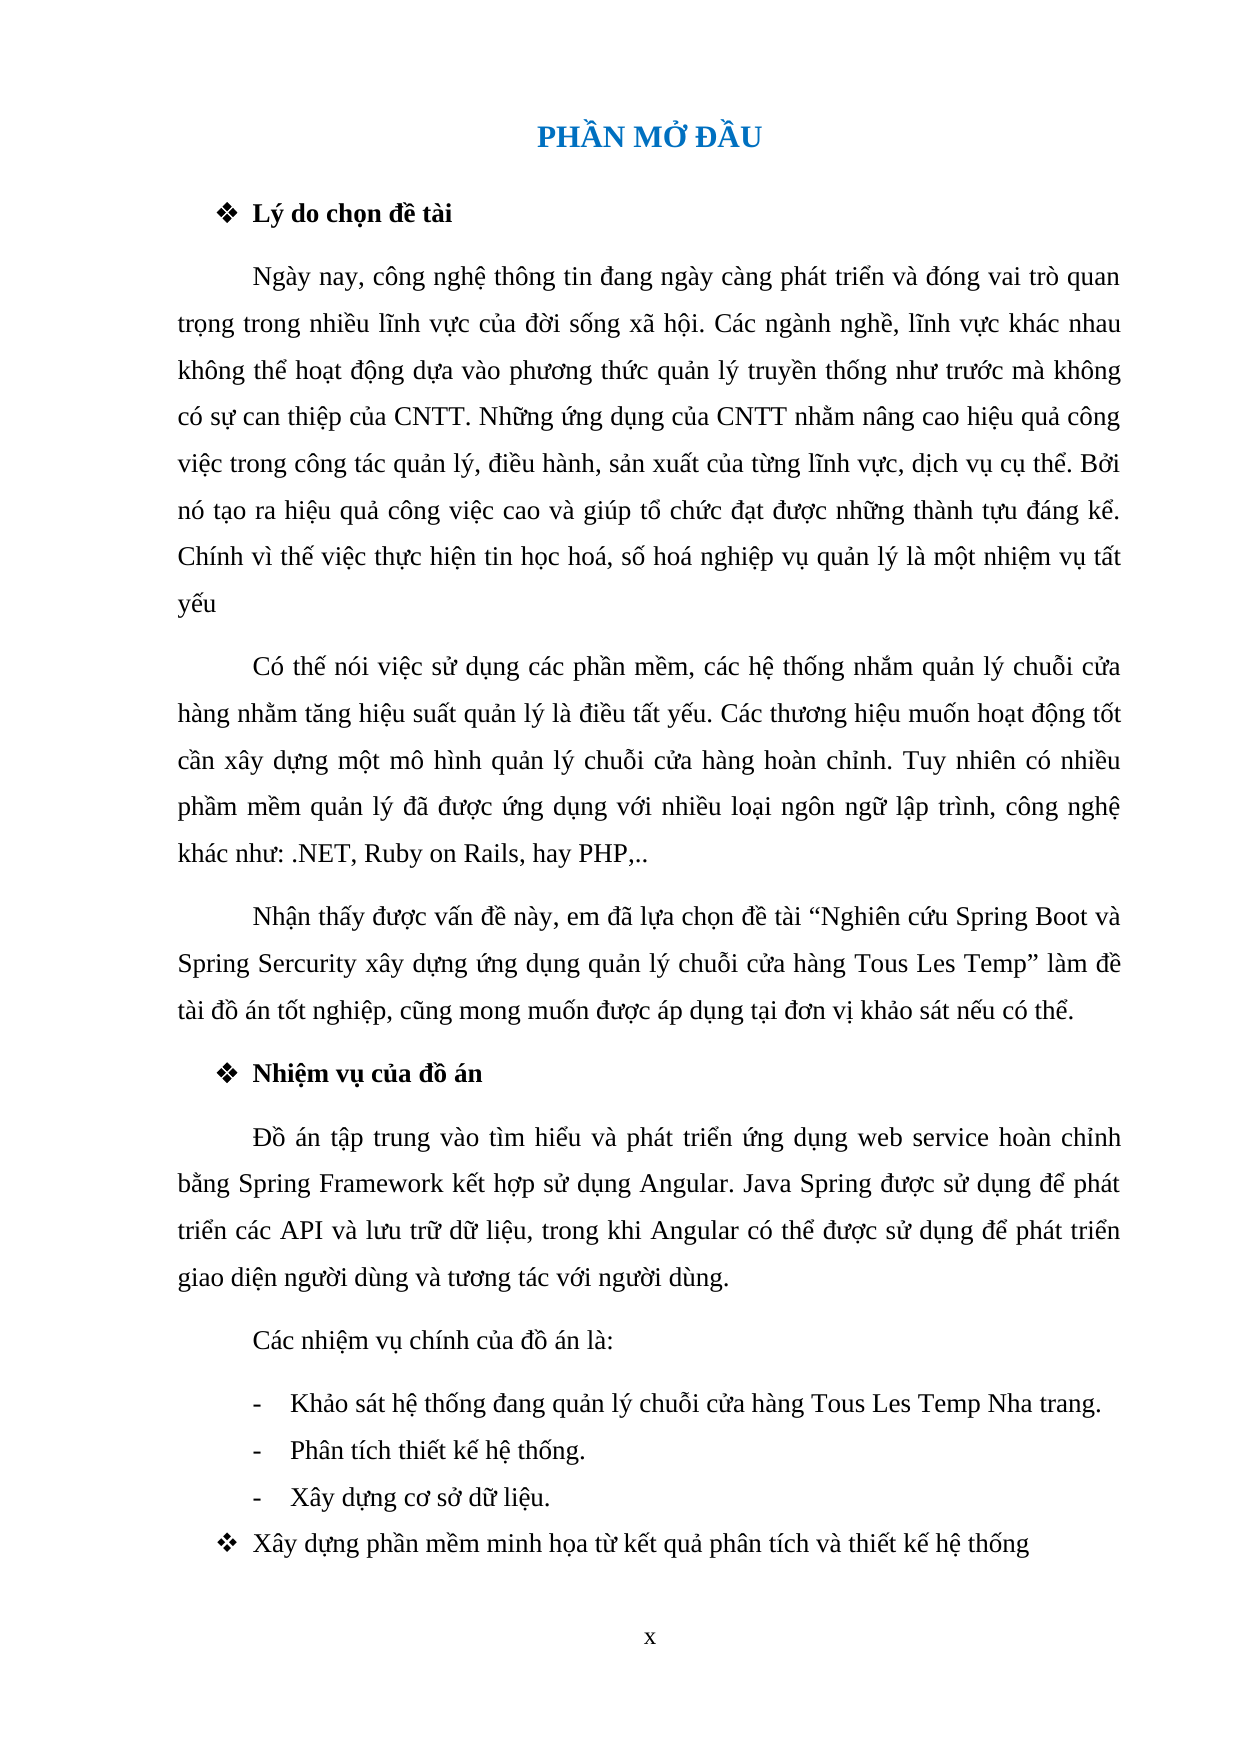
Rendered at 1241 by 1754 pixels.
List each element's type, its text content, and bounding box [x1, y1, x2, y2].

text Ngày nay, công nghệ thông tin đang ngày càng phát triển và đóng vai trò quan trọng trong nhiều lĩnh vực của đời sống xã hội. Các ngành nghề, lĩnh vực khác nhau không thể hoạt động dựa vào phương thức quản lý truyền thống như trước mà không có sự can thiệp của CNTT. Những ứng dụng của CNTT nhằm nâng cao hiệu quả công việc trong công tác quản lý, điều hành, sản xuất của từng lĩnh vực, dịch vụ cụ thể. Bởi nó tạo ra hiệu quả công việc cao và giúp tổ chức đạt được những thành tựu đáng kể. Chính vì thế việc thực hiện tin học hoá, số hoá nghiệp vụ quản lý là một nhiệm vụ tất yếu [177, 261, 1122, 618]
list Nhiệm vụ của đồ án [215, 1057, 1122, 1088]
list Lý do chọn đề tài [215, 197, 1122, 228]
text Có thế nói việc sử dụng các phần mềm, các hệ thống nhắm quản lý chuỗi cửa hàng nhằm tăng hiệu suất quản lý là điều tất yếu. Các thương hiệu muốn hoạt động tốt cần xây dựng một mô hình quản lý chuỗi cửa hàng hoàn chỉnh. Tuy nhiên có nhiều phầm mềm quản lý đã được ứng dụng với nhiều loại ngôn ngữ lập trình, công nghệ khác như: .NET, Ruby on Rails, hay PHP,.. [177, 651, 1122, 868]
text Nhận thấy được vấn đề này, em đã lựa chọn đề tài “Nghiên cứu Spring Boot và Spring Sercurity xây dựng ứng dụng quản lý chuỗi cửa hàng Tous Les Temp” làm đề tài đồ án tốt nghiệp, cũng mong muốn được áp dụng tại đơn vị khảo sát nếu có thể. [177, 901, 1122, 1025]
text Đồ án tập trung vào tìm hiểu và phát triển ứng dụng web service hoàn chỉnh bằng Spring Framework kết hợp sử dụng Angular. Java Spring được sử dụng để phát triển các API và lưu trữ dữ liệu, trong khi Angular có thể được sử dụng để phát triển giao diện người dùng và tương tác với người dùng. [177, 1121, 1122, 1292]
list Xây dựng phần mềm minh họa từ kết quả phân tích và thiết kế hệ thống [215, 1527, 1122, 1559]
list Khảo sát hệ thống đang quản lý chuỗi cửa hàng Tous Les Temp Nha trang. [252, 1387, 1122, 1418]
text PHẦN MỞ ĐẦU [177, 118, 1122, 154]
list Xây dựng cơ sở dữ liệu. [252, 1481, 1122, 1512]
text Các nhiệm vụ chính của đồ án là: [177, 1324, 1122, 1355]
list Phân tích thiết kế hệ thống. [252, 1434, 1122, 1465]
